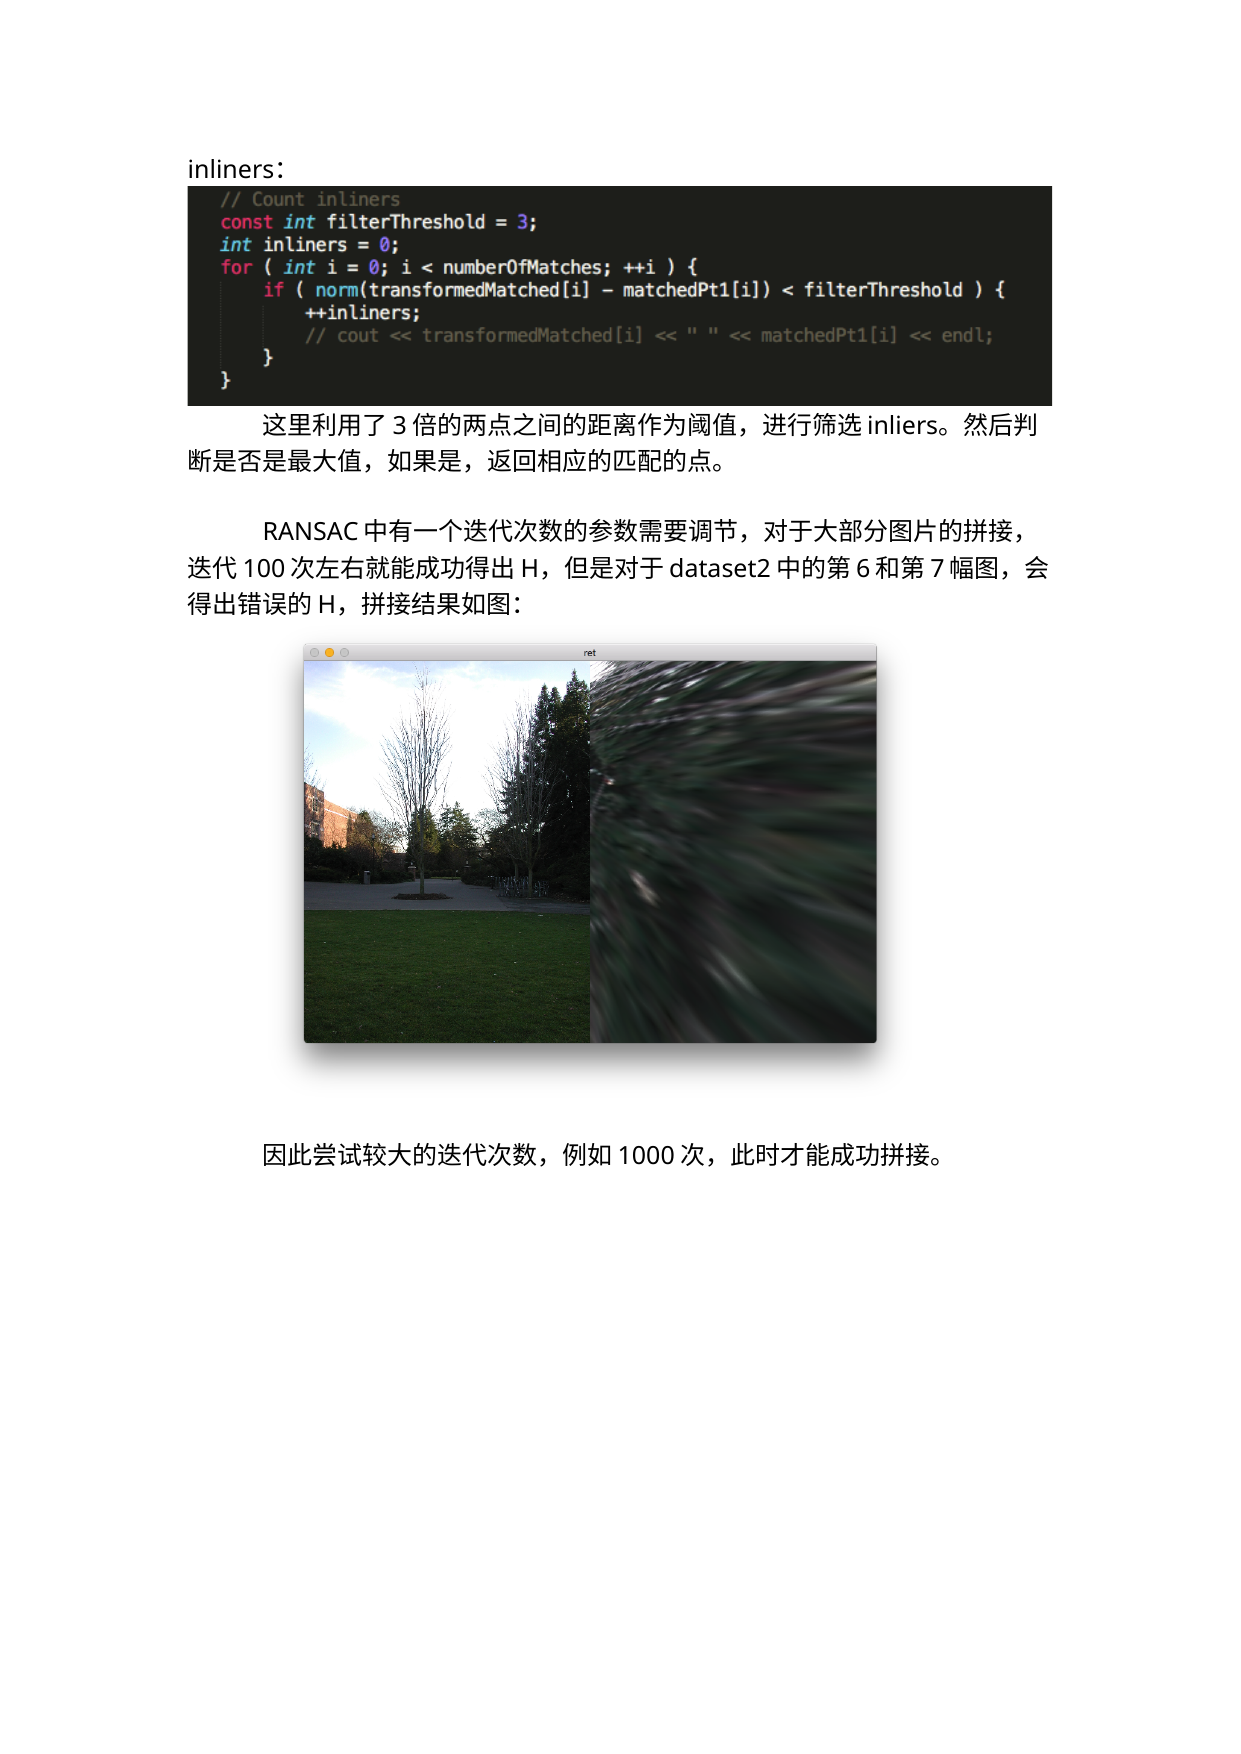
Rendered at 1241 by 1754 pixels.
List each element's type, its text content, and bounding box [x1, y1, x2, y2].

picture [262, 620, 918, 1102]
picture [187, 186, 1053, 406]
text 因此尝试较大的迭代次数，例如1000次，此时才能成功拼接。 [187, 1135, 1053, 1171]
text RANSAC中有一个迭代次数的参数需要调节，对于大部分图片的拼接，迭代100次左右就能成功得出H，但是对于dataset2中的第6和第7幅图，会得出错误的H，拼接结果如图： [187, 512, 1053, 621]
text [187, 150, 1053, 186]
text 这里利用了3倍的两点之间的距离作为阈值，进行筛选inliers。然后判断是否是最大值，如果是，返回相应的匹配的点。 [187, 406, 1053, 478]
